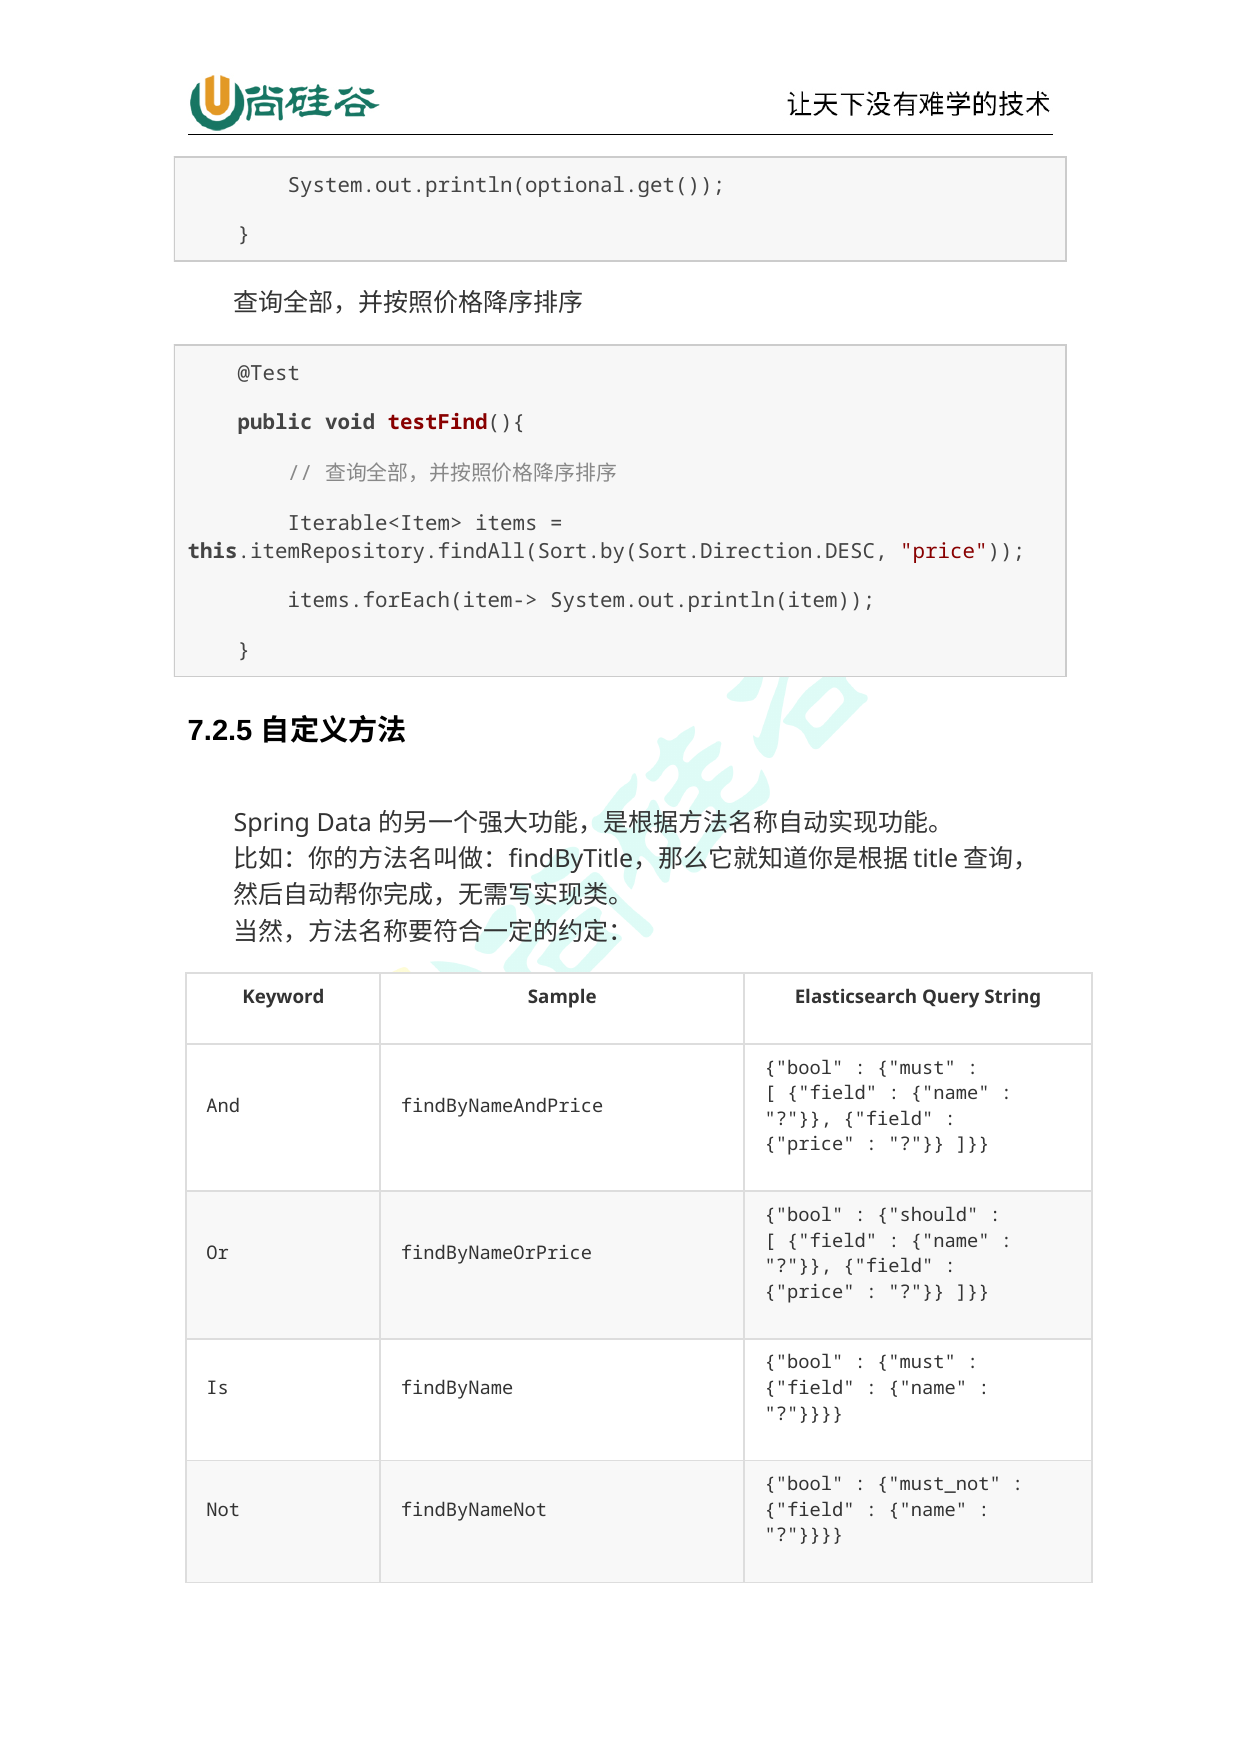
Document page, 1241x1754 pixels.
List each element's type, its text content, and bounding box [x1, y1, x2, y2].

table_cell findByName [381, 1340, 743, 1460]
text } [175, 205, 1065, 260]
text Iterable<Item> items = this.itemRepository.findAll(Sort.by(Sort.Direction.DESC, "price")); [175, 494, 1065, 565]
text items.forEach(item-> System.out.println(item)); [175, 571, 1065, 614]
text // 查询全部，并按照价格降序排序 [175, 443, 1065, 487]
picture [187, 73, 1053, 132]
text @Test [175, 346, 1065, 387]
table_cell {"bool" : {"should" : [ {"field" : {"name" : "?"}}, {"field" : {"price" : "?"}} ]}} [745, 1192, 1091, 1338]
table_header Elasticsearch Query String [745, 974, 1091, 1043]
text } [175, 621, 1065, 676]
text public void testFind(){ [175, 393, 1065, 436]
table_header Sample [381, 974, 743, 1043]
text Spring Data 的另一个强大功能，是根据方法名称自动实现功能。 比如：你的方法名叫做：findByTitle，那么它就知道你是根据title查询，然后自动帮你完成，无需写实现类。 当然，方法名称要符合一定的约定： [233, 802, 1053, 947]
table_cell Or [187, 1192, 379, 1338]
table_cell Not [187, 1461, 379, 1582]
table_cell {"bool" : {"must" : [ {"field" : {"name" : "?"}}, {"field" : {"price" : "?"}} ]}} [745, 1045, 1091, 1190]
subtitle 7.2.5 自定义方法 [187, 706, 1053, 749]
table_cell findByNameOrPrice [381, 1192, 743, 1338]
table_cell {"bool" : {"must" : {"field" : {"name" : "?"}}}} [745, 1340, 1091, 1460]
table_cell {"bool" : {"must_not" : {"field" : {"name" : "?"}}}} [745, 1461, 1091, 1582]
table_cell Is [187, 1340, 379, 1460]
text System.out.println(optional.get()); [175, 158, 1065, 199]
text 查询全部，并按照价格降序排序 [187, 283, 1053, 319]
table_cell And [187, 1045, 379, 1190]
table_header Keyword [187, 974, 379, 1043]
table_cell findByNameAndPrice [381, 1045, 743, 1190]
table_cell findByNameNot [381, 1461, 743, 1582]
